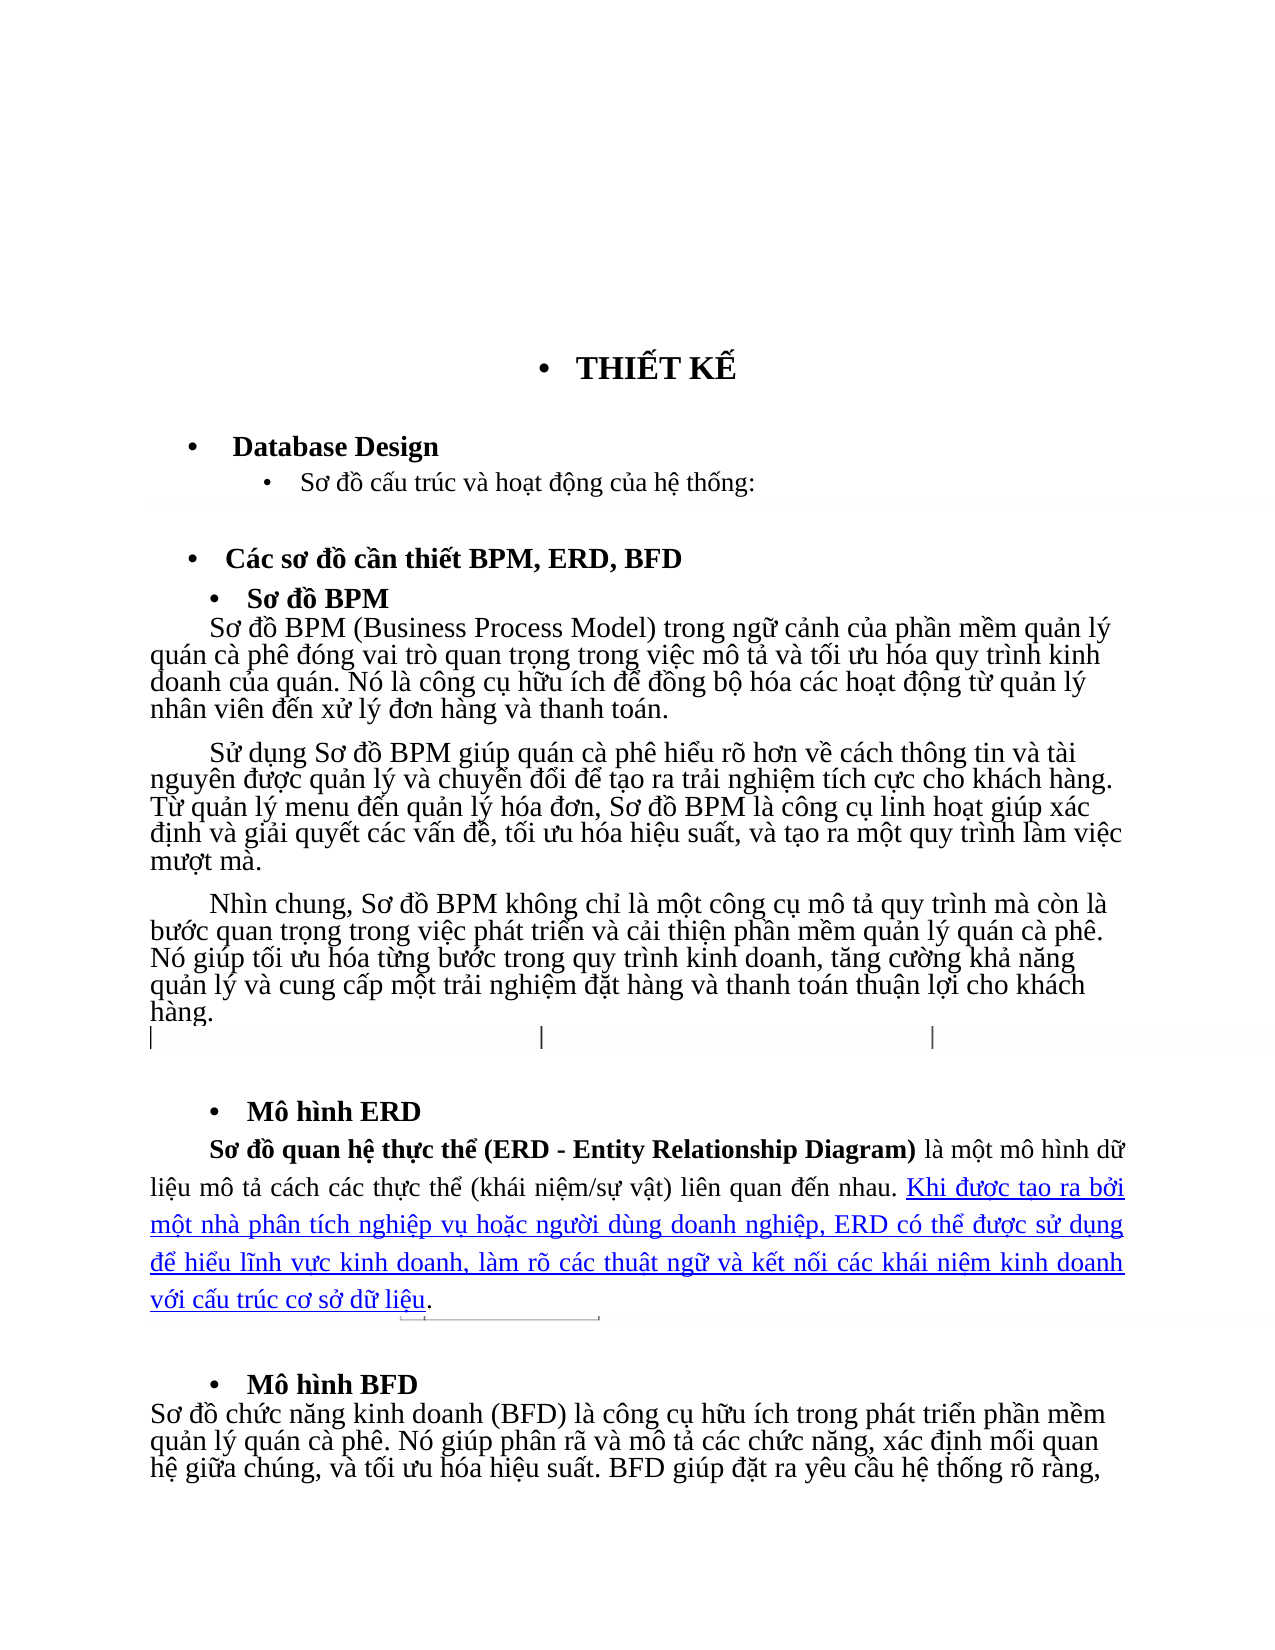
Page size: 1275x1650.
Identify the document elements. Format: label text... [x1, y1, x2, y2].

list Sơ đồ cấu trúc và hoạt động của hệ thống: [262, 462, 1125, 499]
text Sơ đồ quan hệ thực thể (ERD - Entity Relationship Diagram) là một mô hình dữ liệu mô tả cách các thực thể (khái niệm/sự vật) liên quan đến nhau. Khi được tạo ra bởi một nhà phân tích nghiệp vụ hoặc người dùng doanh nghiệp, ERD có thể được sử dụng để hiểu lĩnh vực kinh doanh, làm rõ các thuật ngữ và kết nối các khái niệm kinh doanh với cấu trúc cơ sở dữ liệu. [150, 1275, 1125, 1316]
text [150, 1402, 1125, 1483]
list Các sơ đồ cần thiết BPM, ERD, BFD [187, 547, 1125, 574]
text Sơ đồ BPM (Business Process Model) trong ngữ cảnh của phần mềm quản lý quán cà phê đóng vai trò quan trọng trong việc mô tả và tối ưu hóa quy trình kinh doanh của quán. Nó là công cụ hữu ích để đồng bộ hóa các hoạt động từ quản lý nhân viên đến xử lý đơn hàng và thanh toán. [150, 616, 1125, 724]
list THIẾT KẾ [150, 349, 1125, 387]
text Sử dụng Sơ đồ BPM giúp quán cà phê hiểu rõ hơn về cách thông tin và tài nguyên được quản lý và chuyển đổi để tạo ra trải nghiệm tích cực cho khách hàng. Từ quản lý menu đến quản lý hóa đơn, Sơ đồ BPM là công cụ linh hoạt giúp xác định và giải quyết các vấn đề, tối ưu hóa hiệu suất, và tạo ra một quy trình làm việc mượt mà. [150, 740, 1125, 875]
text Nhìn chung, Sơ đồ BPM không chỉ là một công cụ mô tả quy trình mà còn là bước quan trọng trong việc phát triển và cải thiện phần mềm quản lý quán cà phê. Nó giúp tối ưu hóa từng bước trong quy trình kinh doanh, tăng cường khả năng quản lý và cung cấp một trải nghiệm đặt hàng và thanh toán thuận lợi cho khách hàng. [150, 892, 1125, 1026]
list Mô hình BFD [209, 1364, 1125, 1402]
text Sơ đồ quan hệ thực thể (ERD - Entity Relationship Diagram) là một mô hình dữ liệu mô tả cách các thực thể (khái niệm/sự vật) liên quan đến nhau. Khi được tạo ra bởi một nhà phân tích nghiệp vụ hoặc người dùng doanh nghiệp, ERD có thể được sử dụng để hiểu lĩnh vực kinh doanh, làm rõ các thuật ngữ và kết nối các khái niệm kinh doanh với cấu trúc cơ sở dữ liệu. [150, 1129, 1125, 1273]
list Database Design [187, 435, 1125, 462]
list Sơ đồ BPM [209, 578, 1125, 616]
list Mô hình ERD [209, 1091, 1125, 1129]
